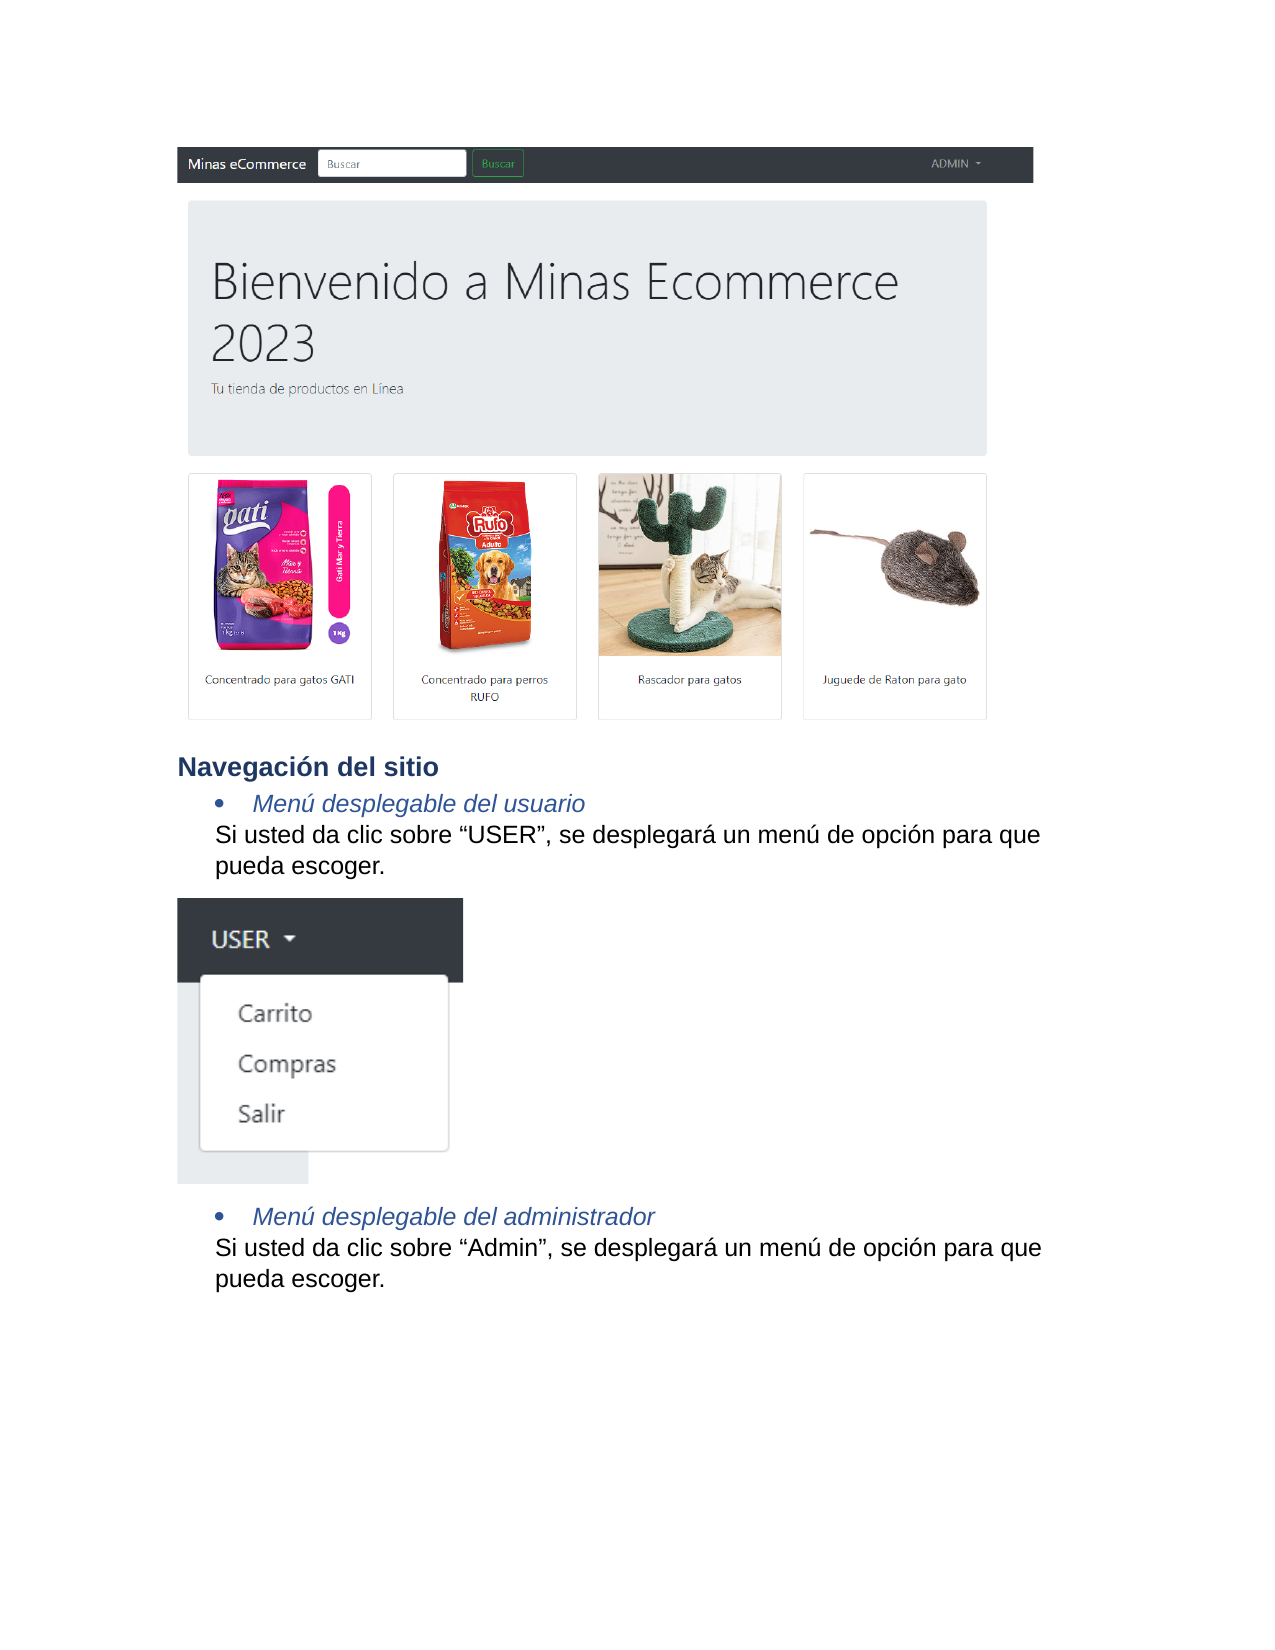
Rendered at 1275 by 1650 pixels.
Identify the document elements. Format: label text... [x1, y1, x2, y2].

subtitle Navegación del sitio [177, 751, 1098, 782]
text Si usted da clic sobre “USER”, se desplegará un menú de opción para que pueda escoger. [215, 820, 1098, 880]
subtitle Menú desplegable del usuario [215, 789, 1098, 818]
text Si usted da clic sobre “Admin”, se desplegará un menú de opción para que pueda escoger. [215, 1233, 1098, 1293]
subtitle Menú desplegable del administrador [215, 1202, 1098, 1231]
picture [177, 147, 1034, 732]
picture [177, 898, 464, 1184]
